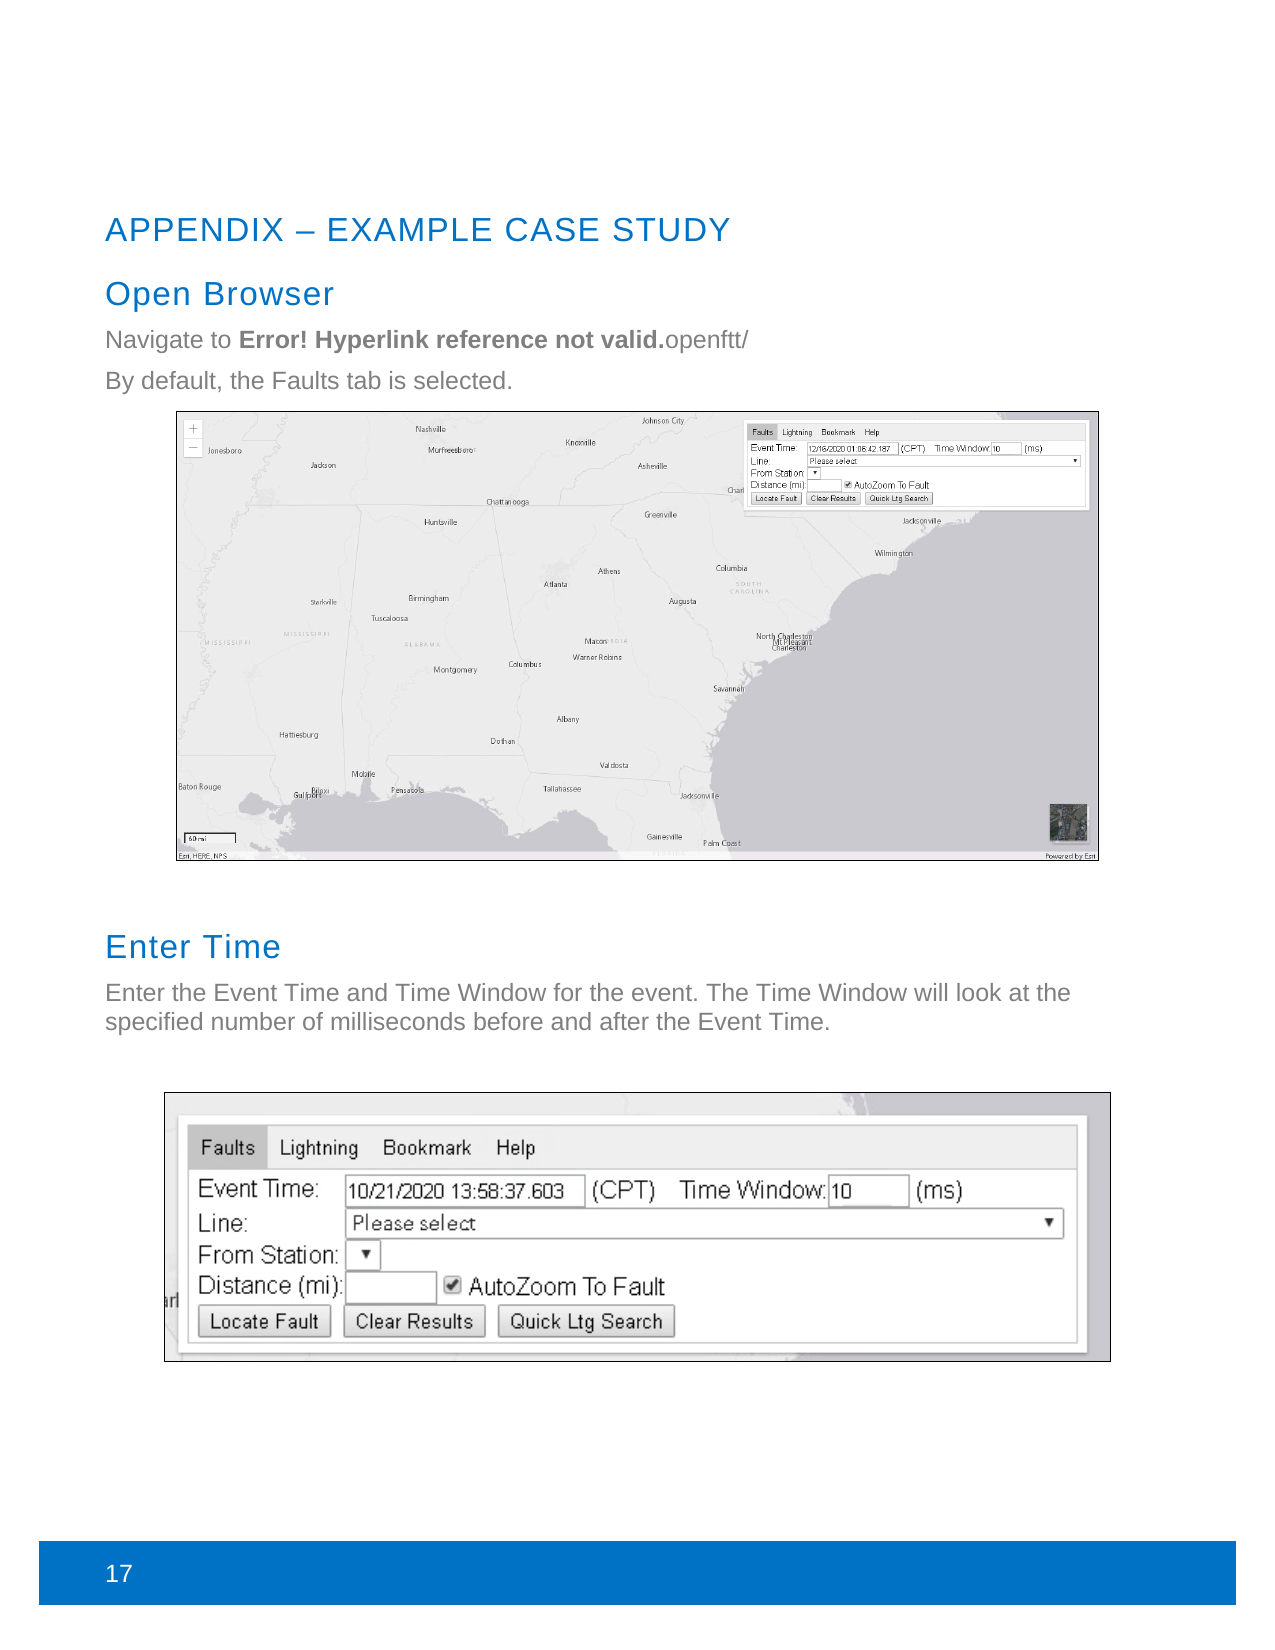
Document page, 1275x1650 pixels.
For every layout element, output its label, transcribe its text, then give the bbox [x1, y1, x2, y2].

subtitle Open Browser [105, 274, 1170, 312]
subtitle Appendix – Example Case Study [105, 211, 1170, 249]
picture [177, 412, 1098, 860]
text Navigate to Error! Hyperlink reference not valid.openftt/ [105, 325, 1170, 354]
text Enter the Event Time and Time Window for the event. The Time Window will look at the specified number of milliseconds before and after the Event Time. [105, 978, 1170, 1036]
picture [165, 1093, 1110, 1361]
text By default, the Faults tab is selected. [105, 366, 1170, 395]
subtitle Enter Time [105, 927, 1170, 966]
